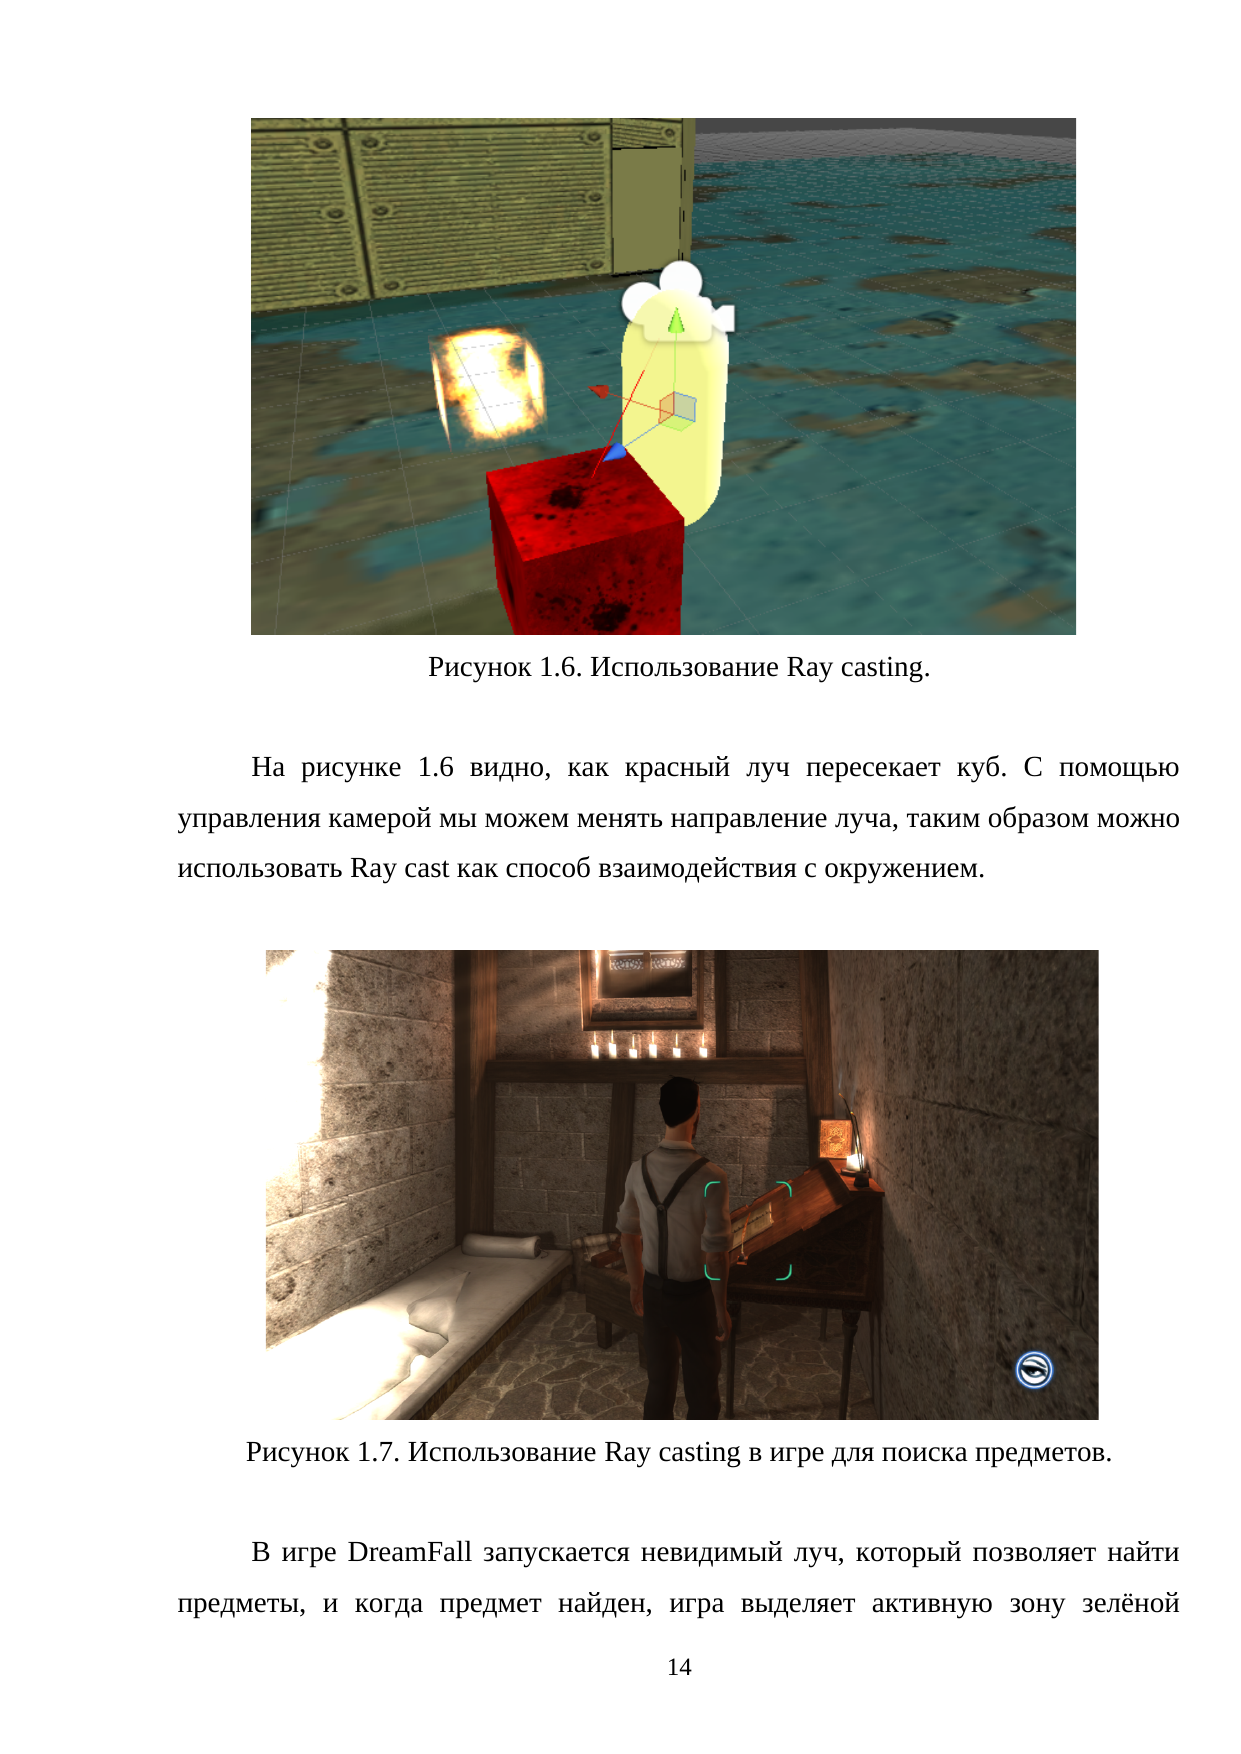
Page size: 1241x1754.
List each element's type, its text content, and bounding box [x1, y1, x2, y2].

text Рисунок 1.7. Использование Ray casting в игре для поиска предметов. [177, 1434, 1181, 1467]
text На рисунке 1.6 видно, как красный луч пересекает куб. С помощью управления камерой мы можем менять направление луча, таким образом можно использовать Ray cast как способ взаимодействия с окружением. [177, 749, 1181, 884]
text Рисунок 1.6. Использование Ray casting. [177, 649, 1181, 682]
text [177, 1534, 1181, 1618]
picture [251, 118, 1077, 635]
picture [265, 950, 1099, 1420]
